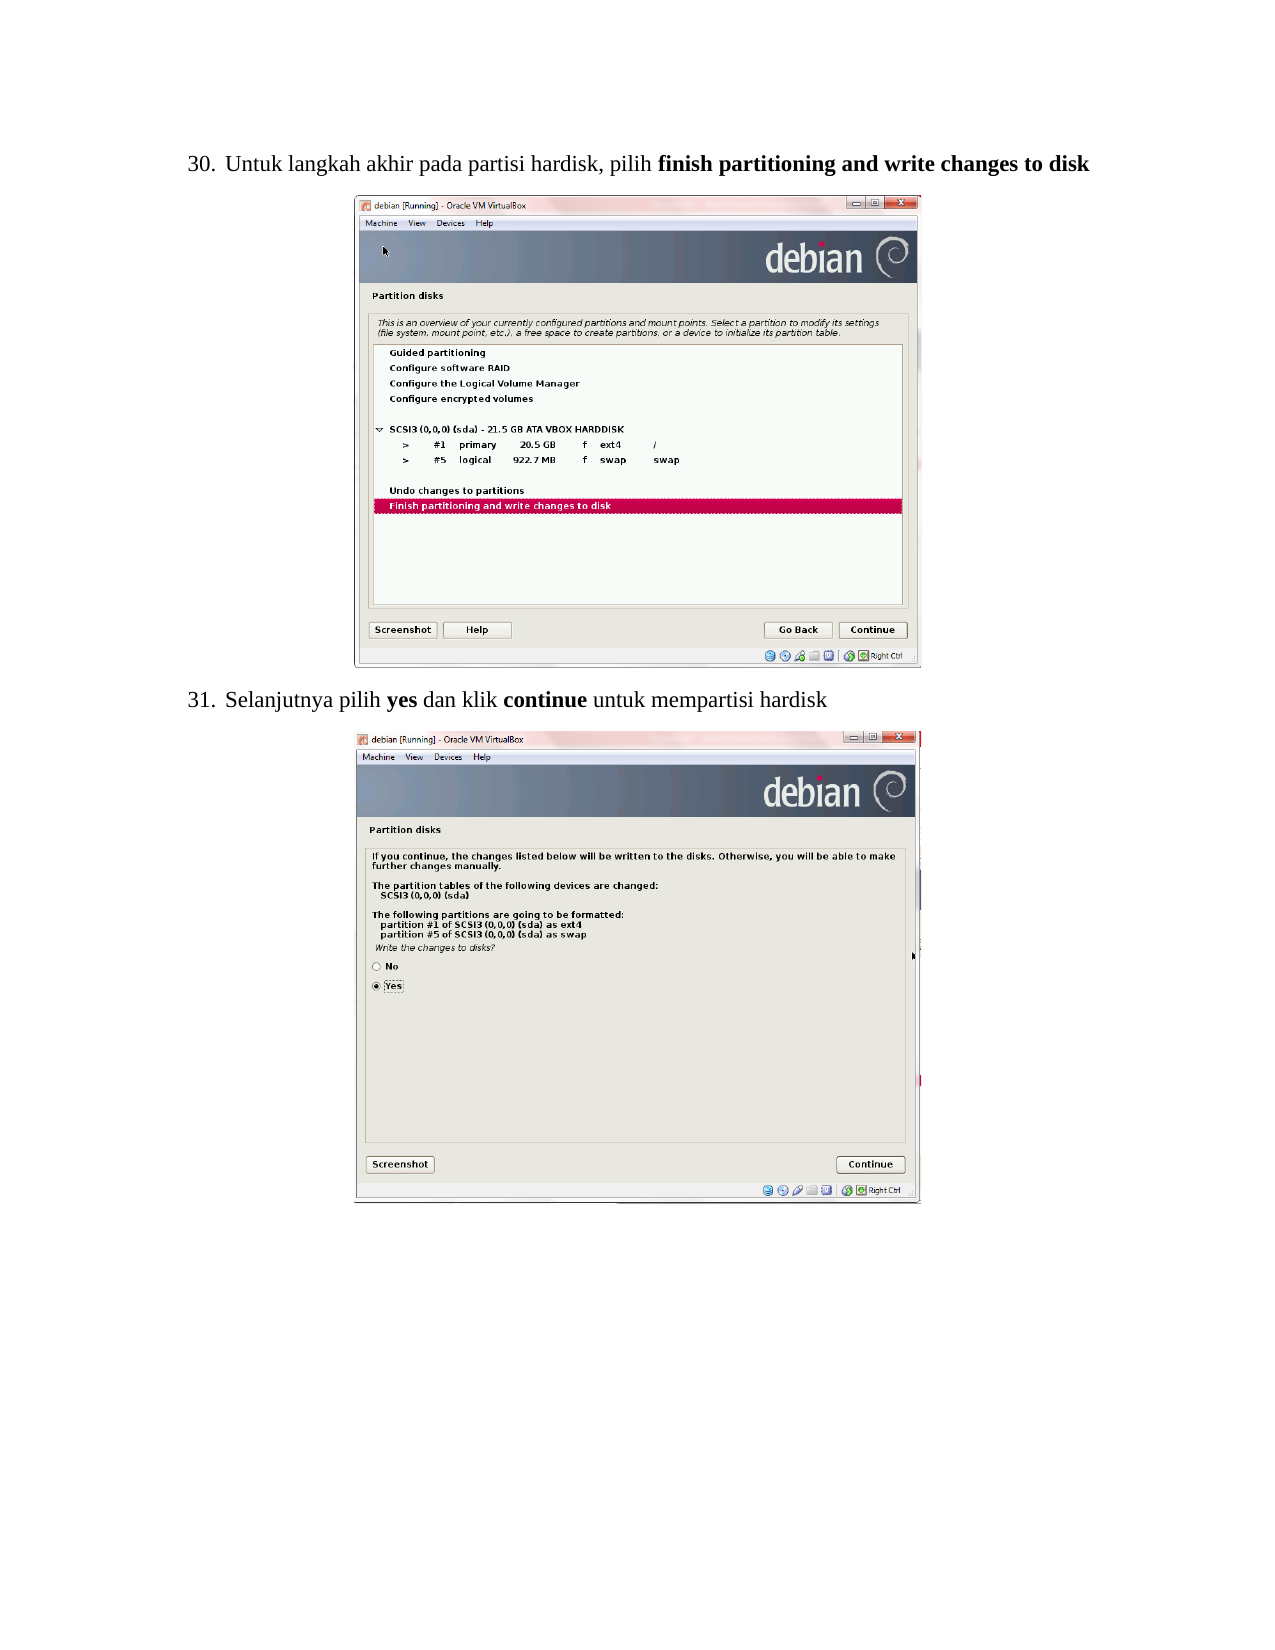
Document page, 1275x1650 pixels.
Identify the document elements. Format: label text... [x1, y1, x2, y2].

picture [353, 195, 922, 668]
picture [353, 731, 922, 1204]
list Untuk langkah akhir pada partisi hardisk, pilih finish partitioning and write changes to disk [187, 150, 1125, 176]
list Selanjutnya pilih yes dan klik continue untuk mempartisi hardisk [187, 686, 1125, 713]
